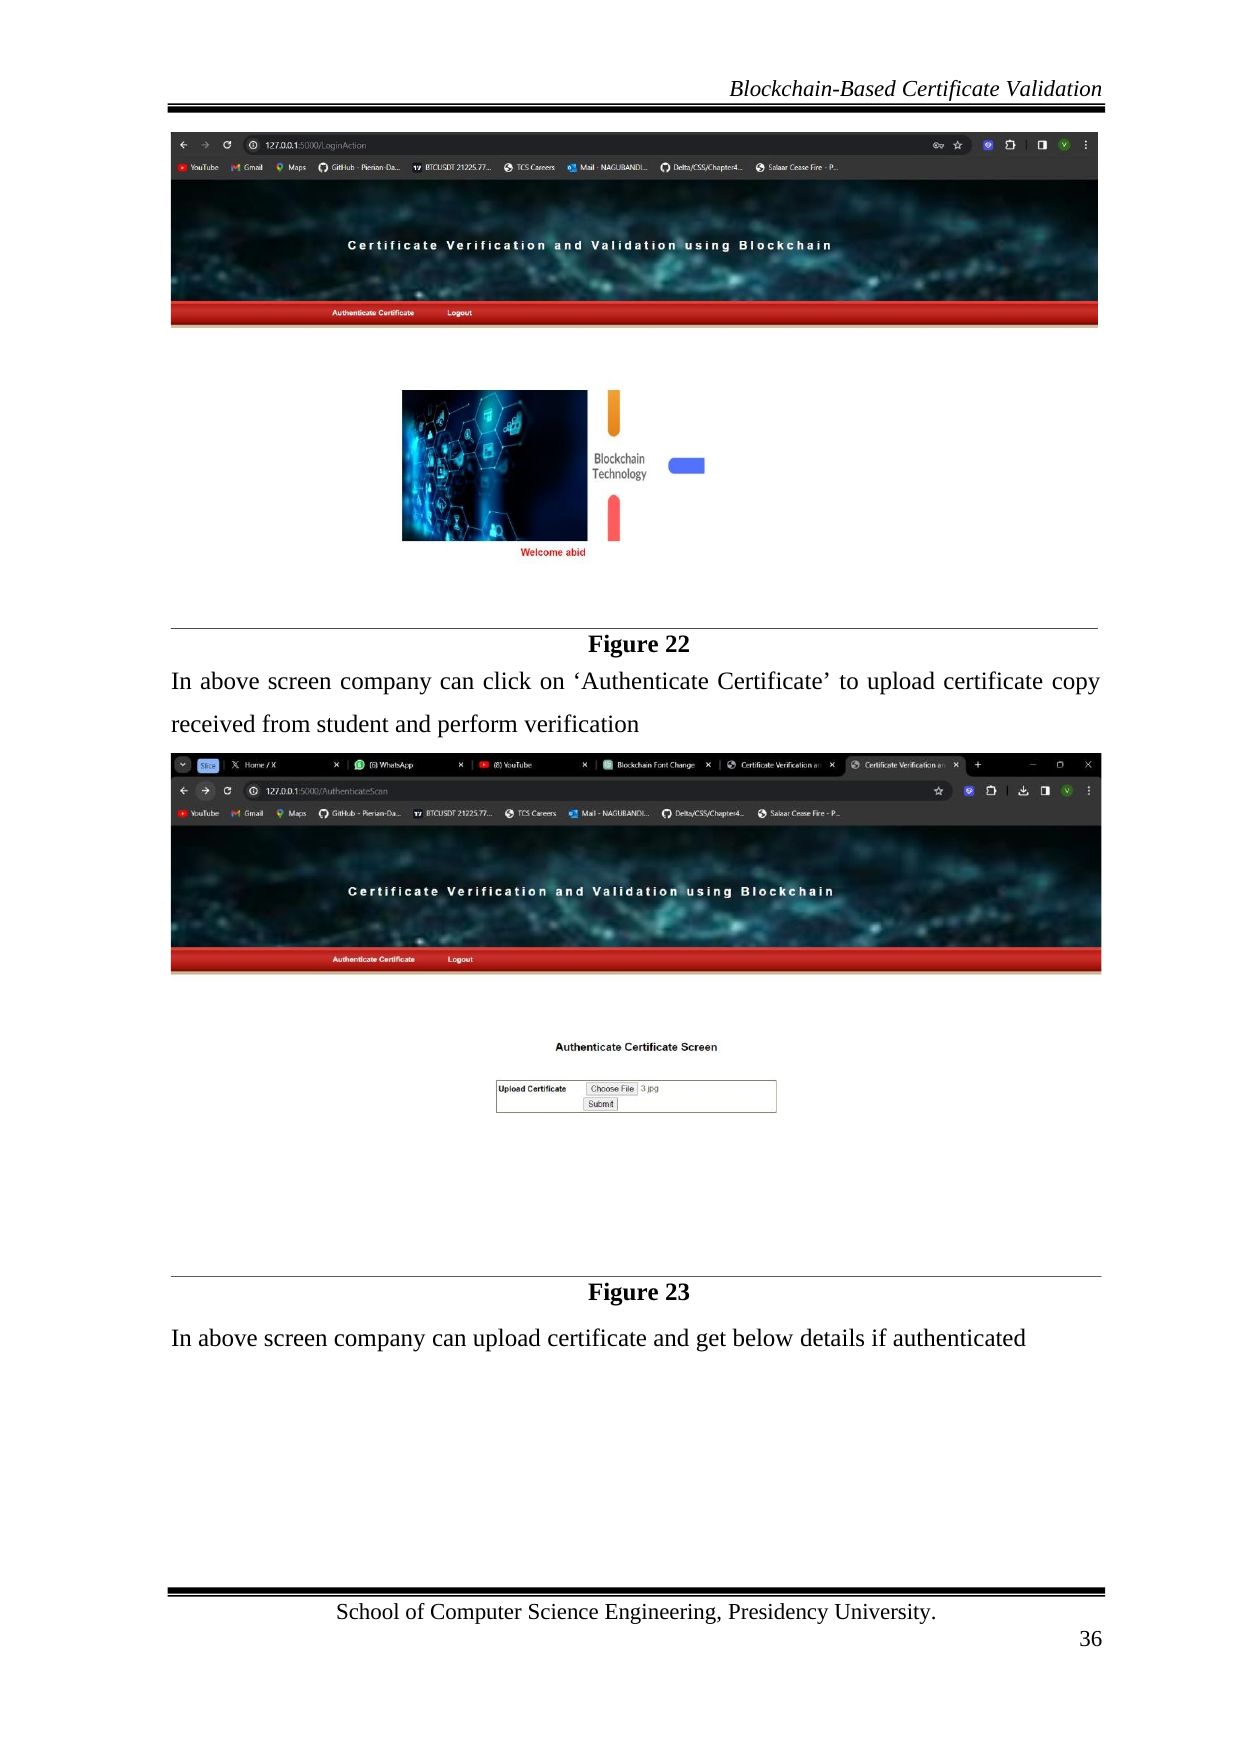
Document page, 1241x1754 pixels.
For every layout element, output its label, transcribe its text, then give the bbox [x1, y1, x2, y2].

text Figure 22 [83, 629, 1194, 658]
picture [170, 132, 1098, 629]
text Figure 23 [83, 1277, 1194, 1306]
text In above screen company can click on ‘Authenticate Certificate’ to upload certificate copy received from student and perform verification [171, 666, 1104, 738]
text In above screen company can upload certificate and get below details if authenticated [171, 1323, 1194, 1352]
picture [170, 753, 1102, 1277]
